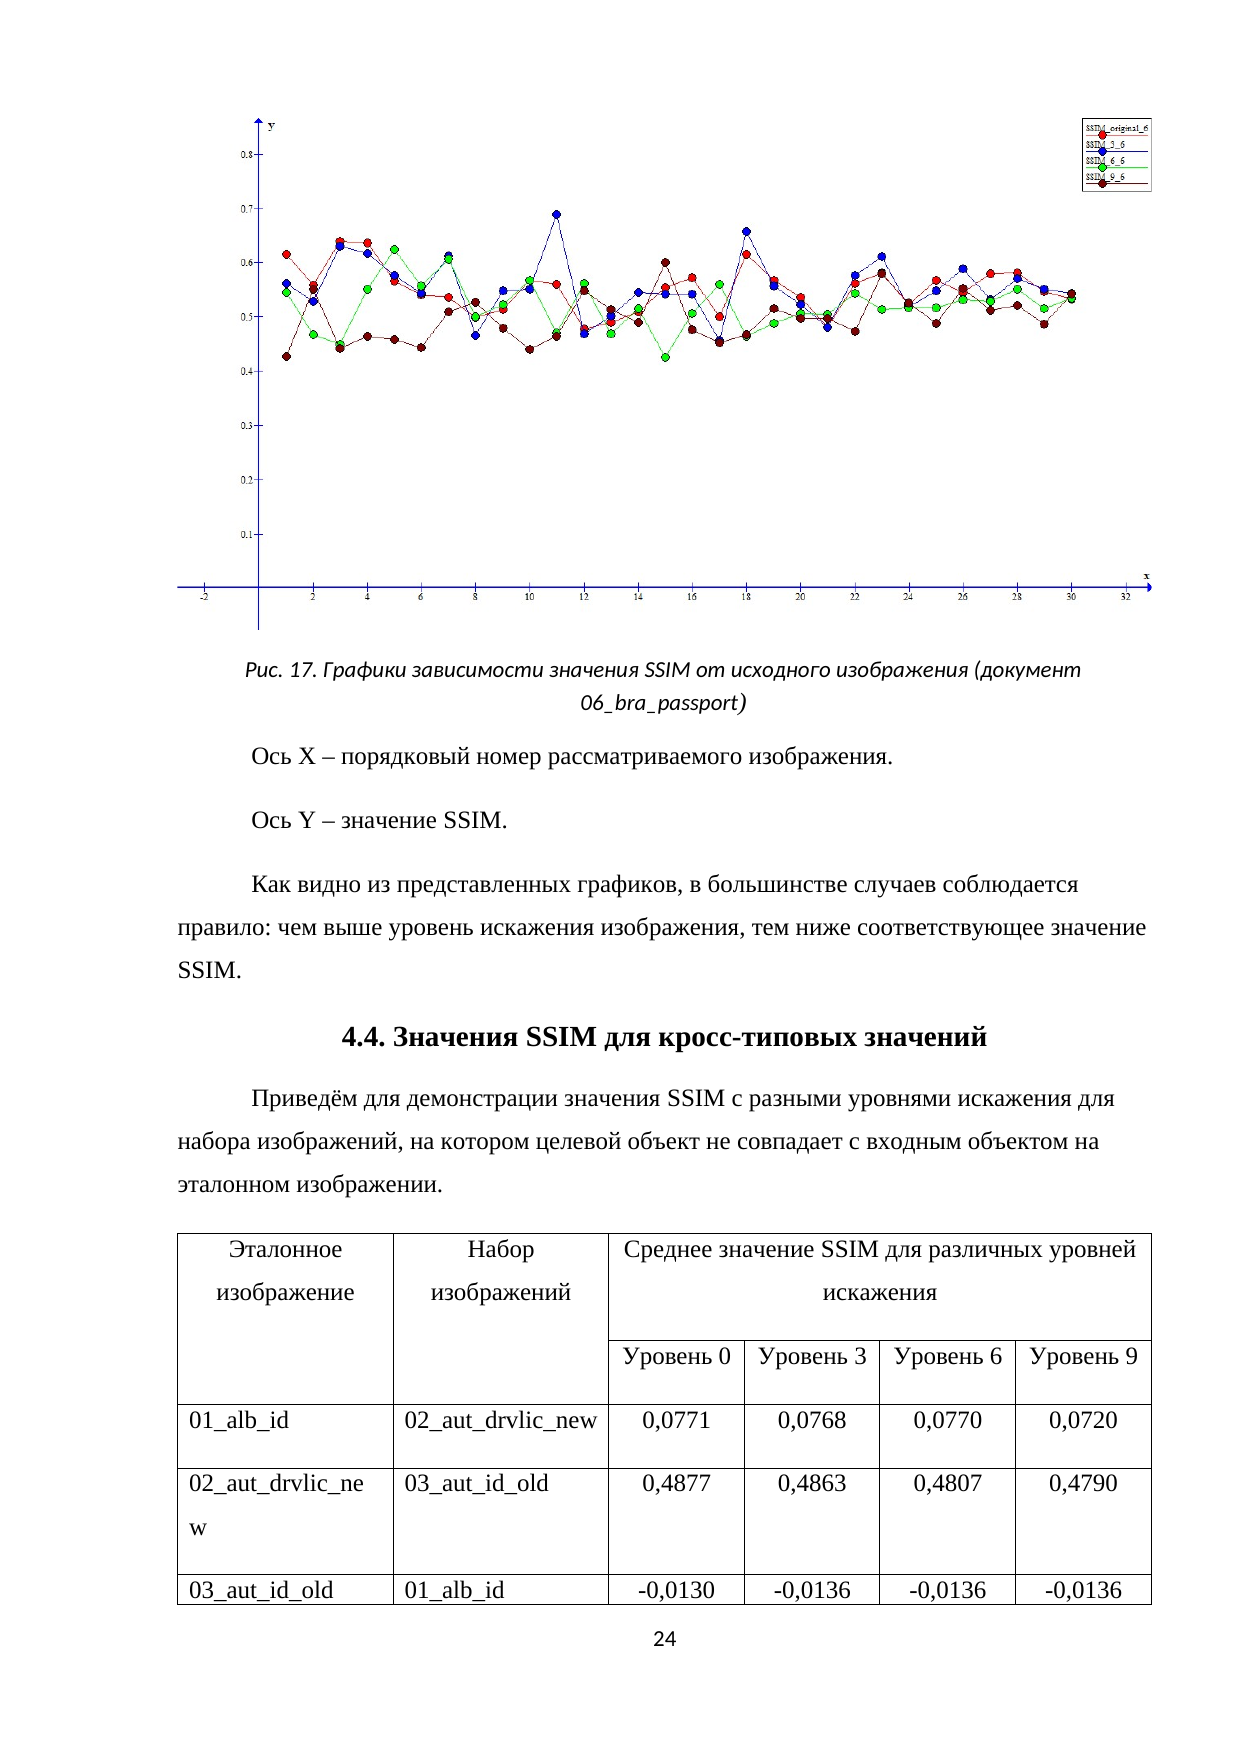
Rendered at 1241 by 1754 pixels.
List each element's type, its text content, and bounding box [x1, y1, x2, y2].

table_cell 02_aut_drvlic_new [178, 1469, 393, 1574]
table_cell 01_alb_id [178, 1405, 393, 1467]
table_cell -0,0136 [1016, 1575, 1151, 1604]
table_cell 01_alb_id [394, 1575, 608, 1604]
text Приведём для демонстрации значения SSIM с разными уровнями искажения для набора изображений, на котором целевой объект не совпадает с входным объектом на эталонном изображении. [177, 1083, 1152, 1198]
picture [177, 118, 1152, 630]
table_cell 02_aut_drvlic_new [394, 1405, 608, 1467]
table_cell 03_aut_id_old [178, 1575, 393, 1604]
table_cell -0,0136 [745, 1575, 879, 1604]
table_cell -0,0136 [880, 1575, 1015, 1604]
table_cell Уровень 6 [880, 1341, 1015, 1404]
text Ось X – порядковый номер рассматриваемого изображения. [177, 741, 1152, 770]
table_cell 0,4877 [609, 1469, 744, 1574]
table_cell 03_aut_id_old [394, 1469, 608, 1574]
table_header Среднее значение SSIM для различных уровней искажения [609, 1234, 1151, 1340]
table_cell -0,0130 [609, 1575, 744, 1604]
table_cell 0,0720 [1016, 1405, 1151, 1467]
subtitle 4.4. Значения SSIM для кросс-типовых значений [177, 1019, 1152, 1053]
table_cell Уровень 0 [609, 1341, 744, 1404]
table_cell 0,4790 [1016, 1469, 1151, 1574]
table_cell 0,4863 [745, 1469, 879, 1574]
table_cell Уровень 9 [1016, 1341, 1151, 1404]
table_cell 0,0768 [745, 1405, 879, 1467]
text Рис. 17. Графики зависимости значения SSIM от исходного изображения (документ 06_bra_passport) [177, 655, 1152, 716]
text Ось Y – значение SSIM. [177, 805, 1152, 834]
table_cell Уровень 3 [745, 1341, 879, 1404]
table_cell 0,4807 [880, 1469, 1015, 1574]
text Как видно из представленных графиков, в большинстве случаев соблюдается правило: чем выше уровень искажения изображения, тем ниже соответствующее значение SSIM. [177, 869, 1152, 984]
table_header Набор изображений [394, 1234, 608, 1404]
table_header Эталонное изображение [178, 1234, 393, 1404]
table_cell 0,0770 [880, 1405, 1015, 1467]
table_cell 0,0771 [609, 1405, 744, 1467]
